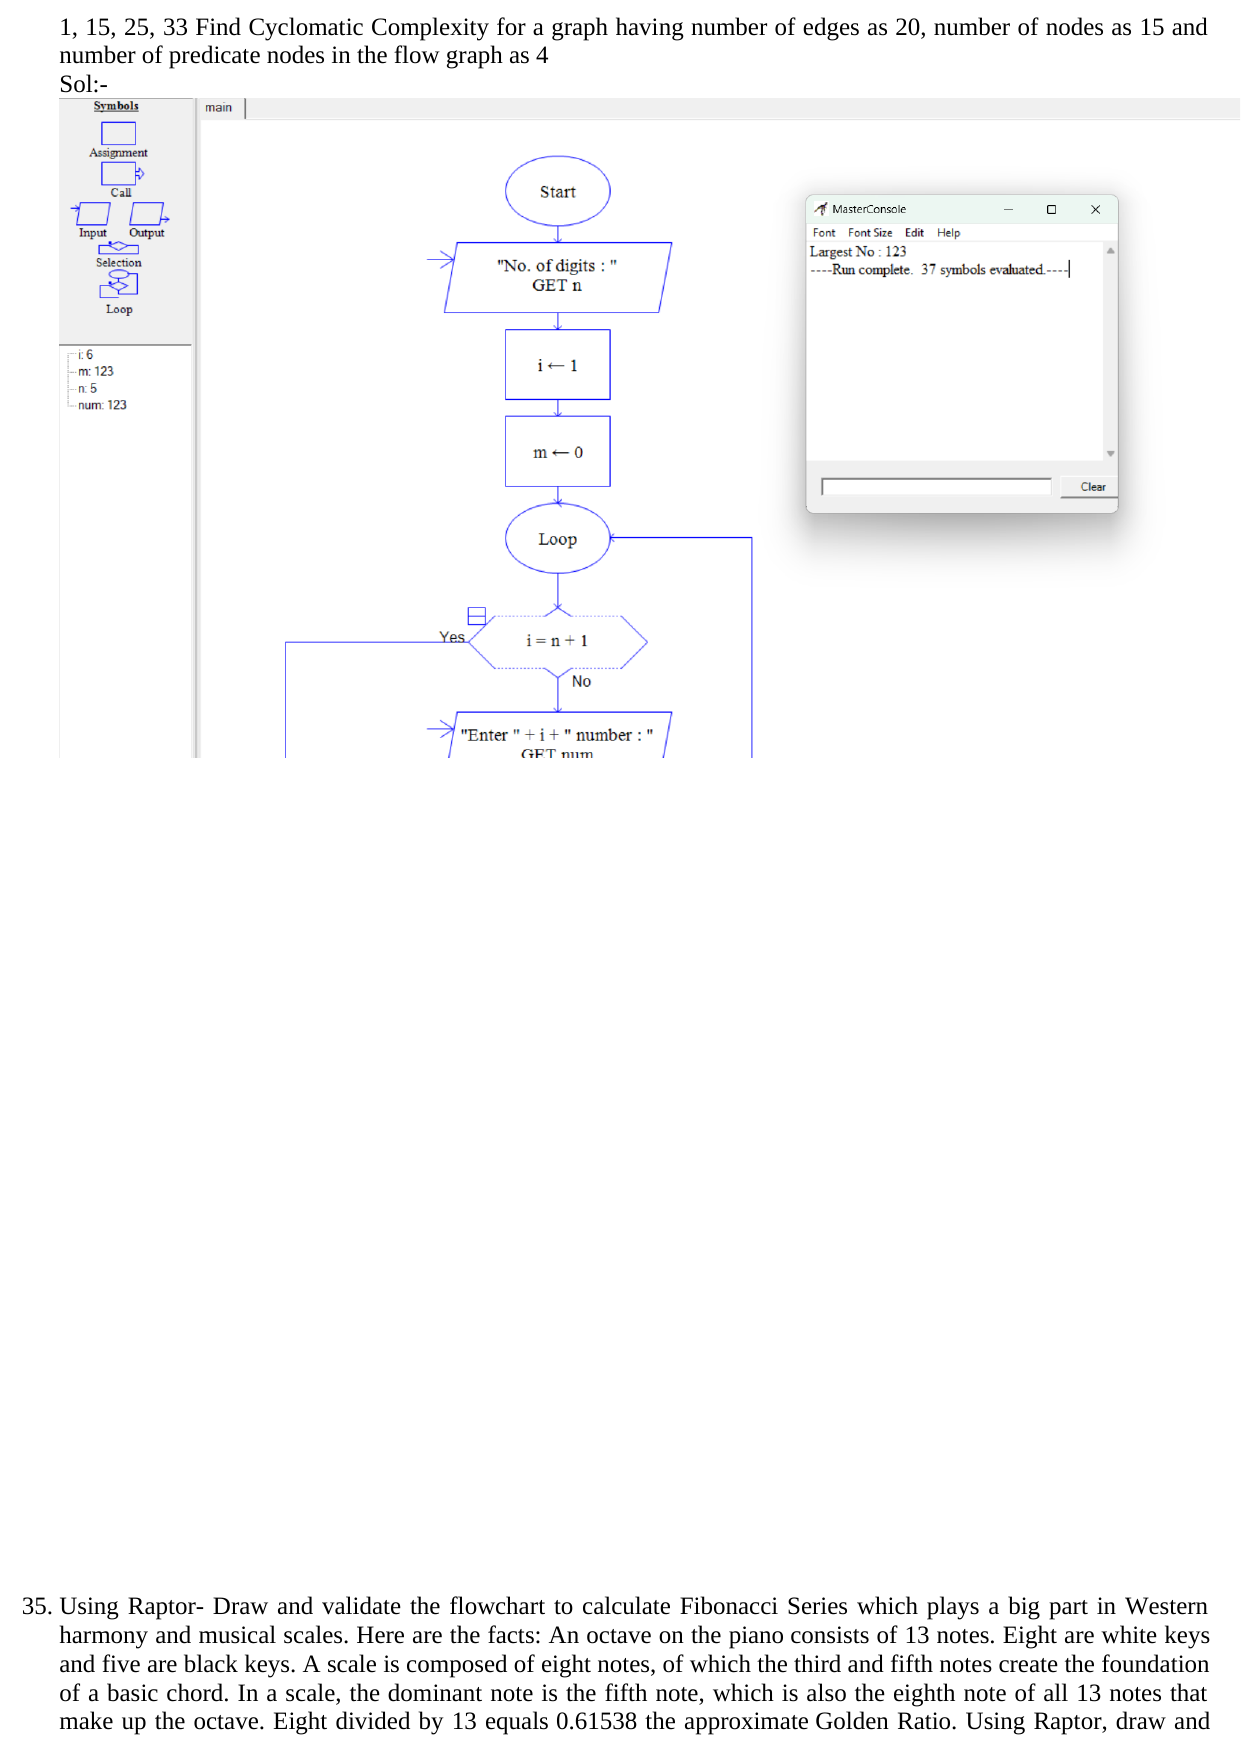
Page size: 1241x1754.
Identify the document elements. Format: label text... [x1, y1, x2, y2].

text Sol:- [59, 69, 1211, 98]
picture [59, 98, 1241, 758]
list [22, 1591, 1211, 1735]
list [22, 12, 1211, 69]
